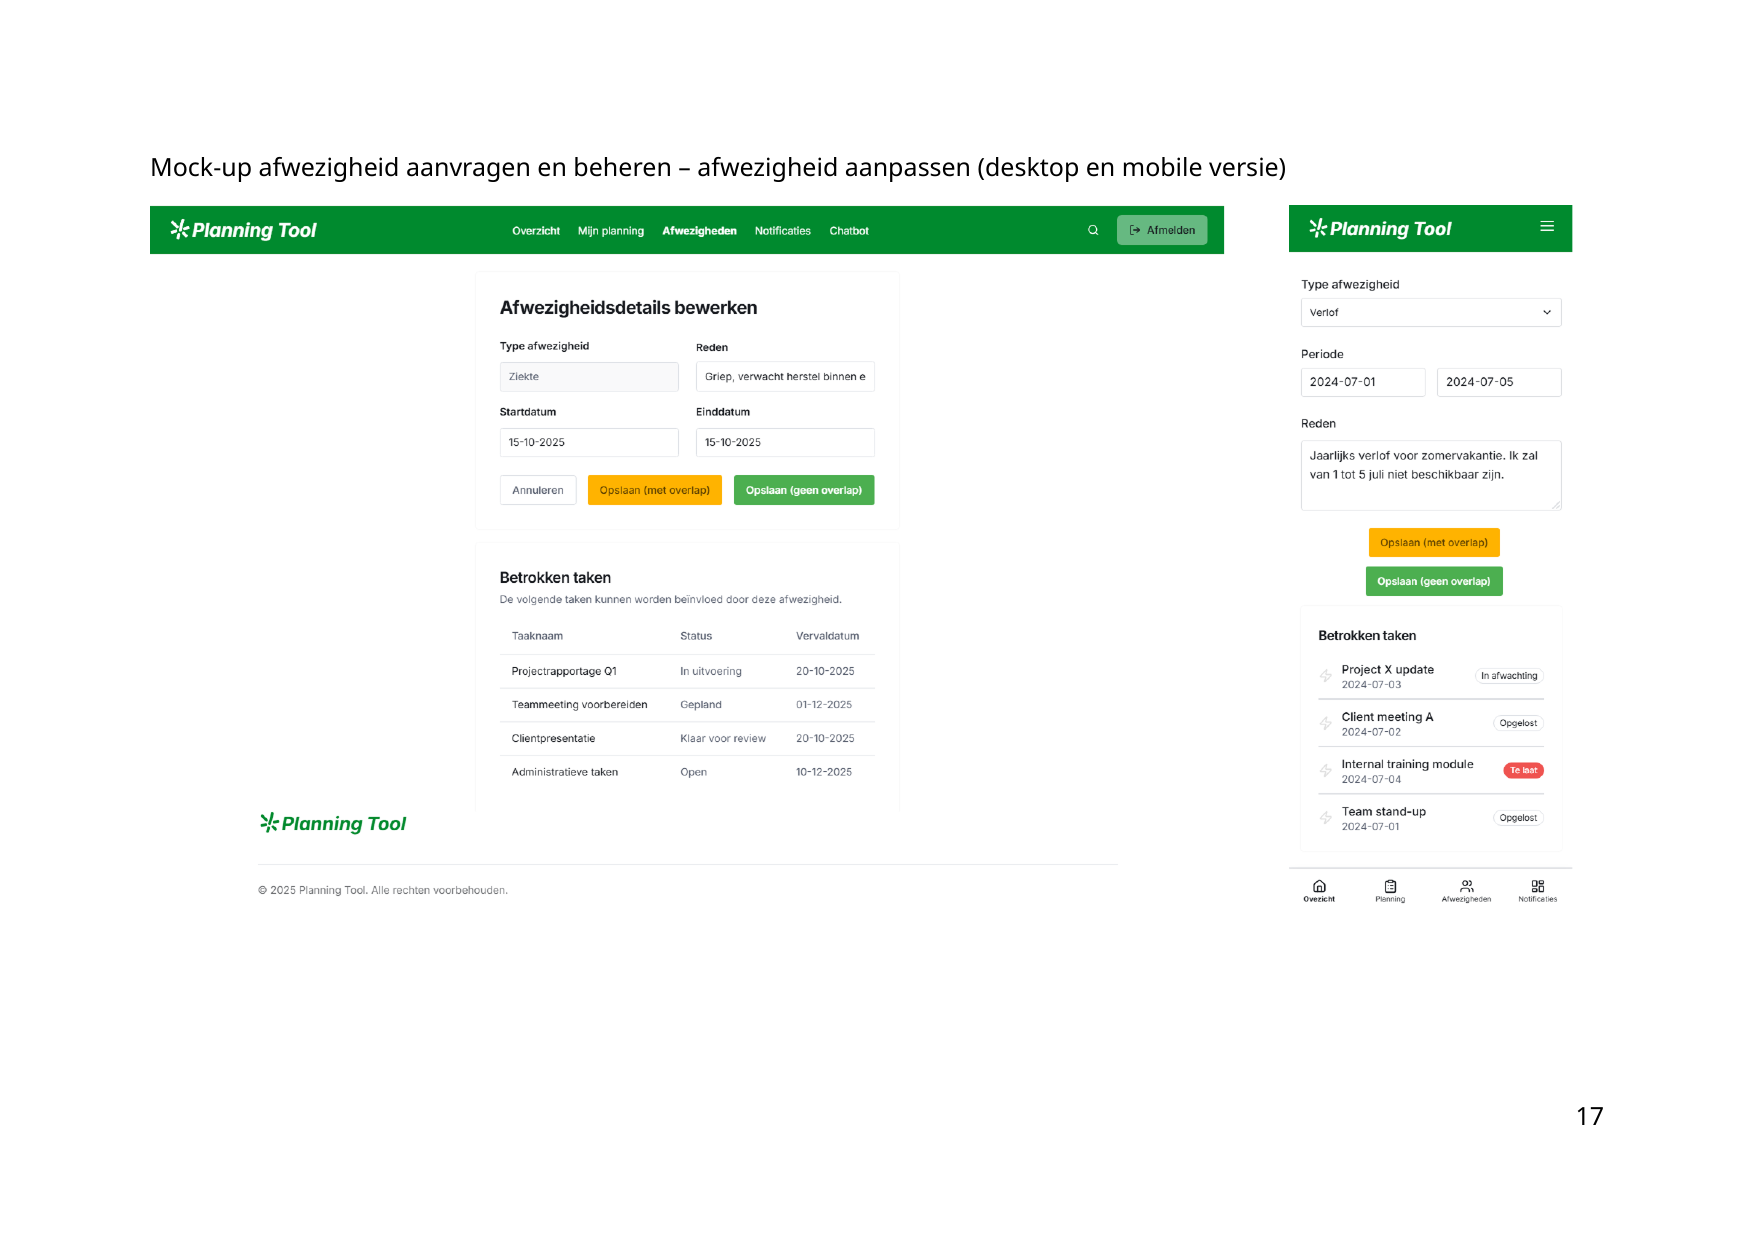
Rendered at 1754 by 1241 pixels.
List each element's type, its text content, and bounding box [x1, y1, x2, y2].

picture [150, 205, 1225, 915]
picture [1289, 205, 1573, 915]
text Mock-up afwezigheid aanvragen en beheren – afwezigheid aanpassen (desktop en mobile versie) [150, 150, 1604, 184]
